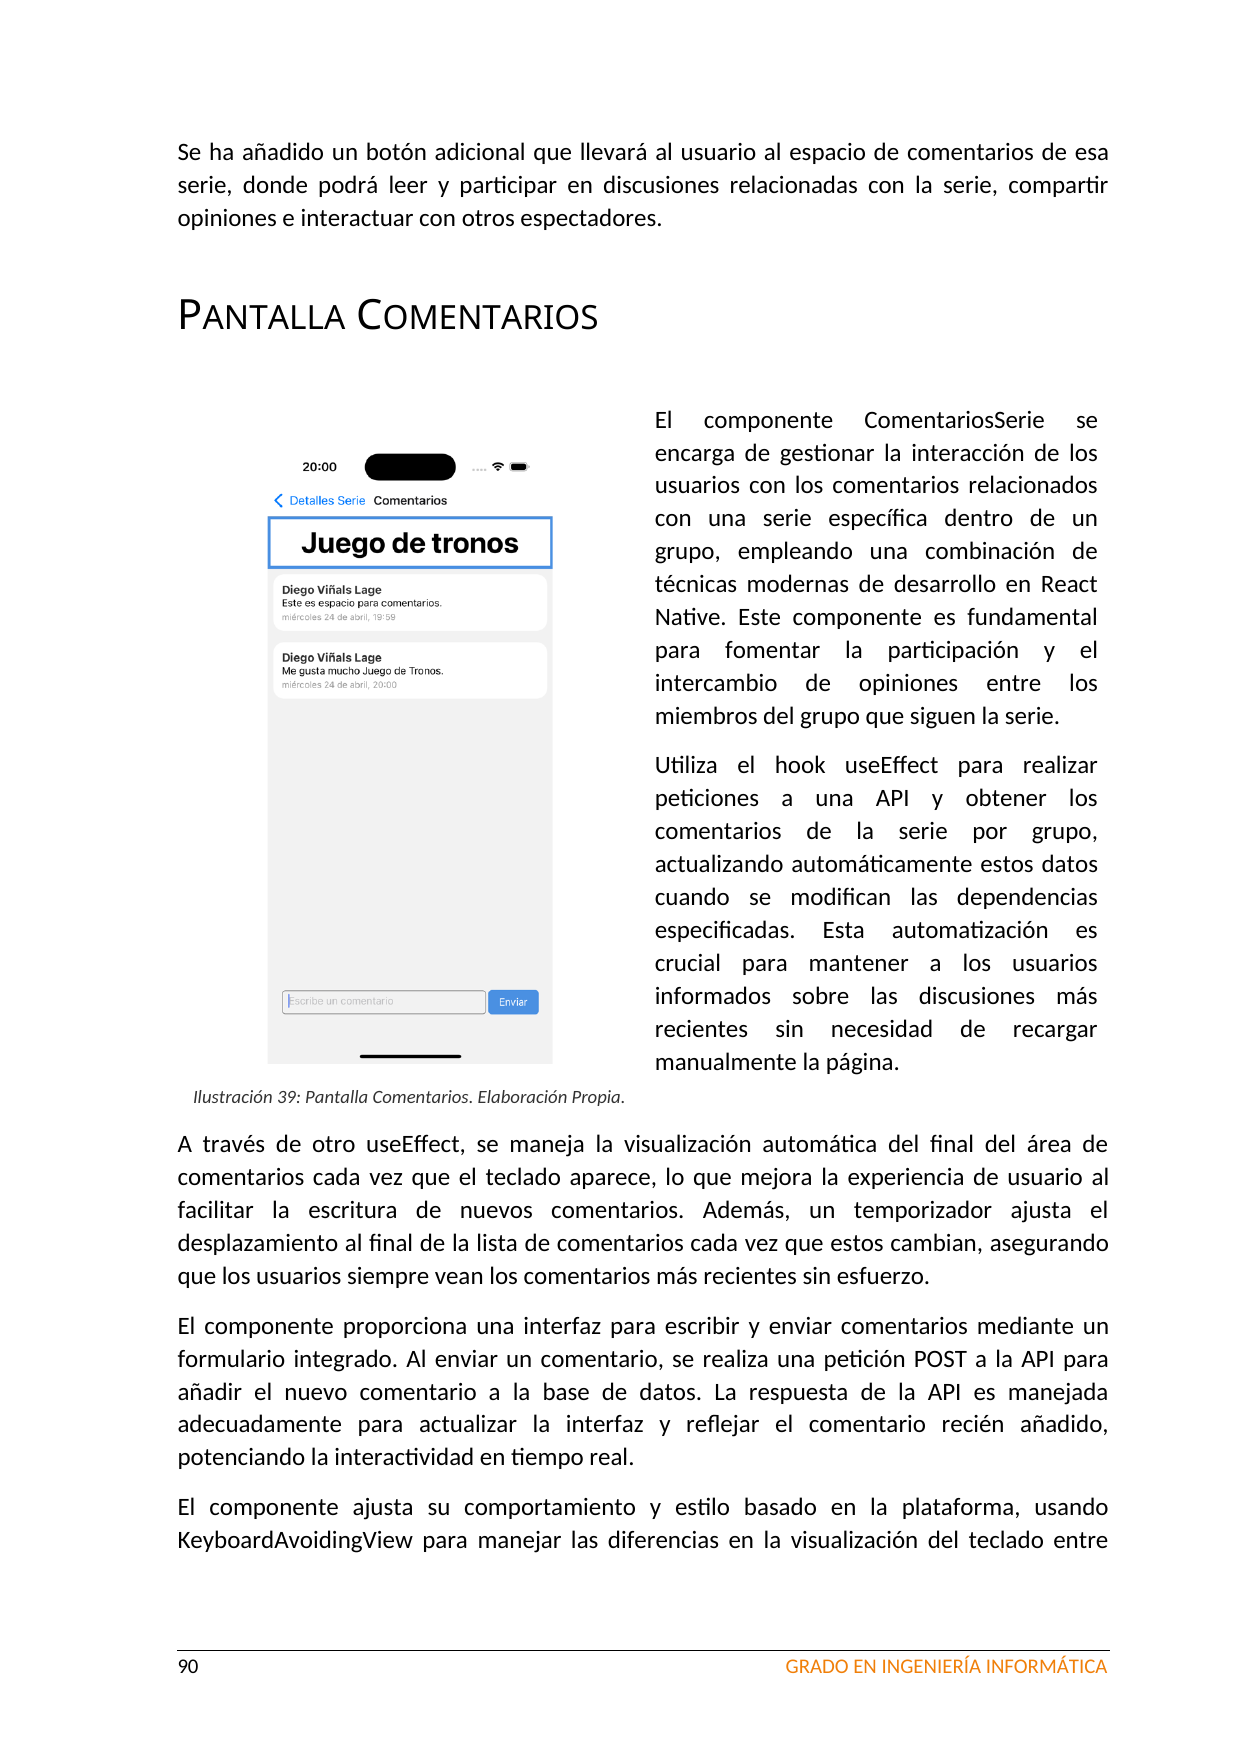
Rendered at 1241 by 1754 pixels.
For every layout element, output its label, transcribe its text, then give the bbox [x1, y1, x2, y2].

subtitle Pantalla Comentarios [177, 284, 1110, 341]
picture [267, 445, 553, 1064]
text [177, 1491, 1110, 1554]
text Se ha añadido un botón adicional que llevará al usuario al espacio de comentarios de esa serie, donde podrá leer y participar en discusiones relacionadas con la serie, compartir opiniones e interactuar con otros espectadores. [177, 136, 1110, 232]
table_header El componente ComentariosSerie se encarga de gestionar la interacción de los usuarios con los comentarios relacionados con una serie específica dentro de un grupo, empleando una combinación de técnicas modernas de desarrollo en React Native. Este componente es fundamental para fomentar la participación y el intercambio de opiniones entre los miembros del grupo que siguen la serie. Utiliza el hook useEffect para realizar peticiones a una API y obtener los comentarios de la serie por grupo, actualizando automáticamente estos datos cuando se modifican las dependencias especificadas. Esta automatización es crucial para mantener a los usuarios informados sobre las discusiones más recientes sin necesidad de recargar manualmente la página. [643, 371, 1109, 1128]
text A través de otro useEffect, se maneja la visualización automática del final del área de comentarios cada vez que el teclado aparece, lo que mejora la experiencia de usuario al facilitar la escritura de nuevos comentarios. Además, un temporizador ajusta el desplazamiento al final de la lista de comentarios cada vez que estos cambian, asegurando que los usuarios siempre vean los comentarios más recientes sin esfuerzo. [177, 1128, 1110, 1291]
text El componente proporciona una interfaz para escribir y enviar comentarios mediante un formulario integrado. Al enviar un comentario, se realiza una petición POST a la API para añadir el nuevo comentario a la base de datos. La respuesta de la API es manejada adecuadamente para actualizar la interfaz y reflejar el comentario recién añadido, potenciando la interactividad en tiempo real. [177, 1310, 1110, 1472]
table_header Ilustración 39: Pantalla Comentarios. Elaboración Propia. [177, 371, 643, 1128]
